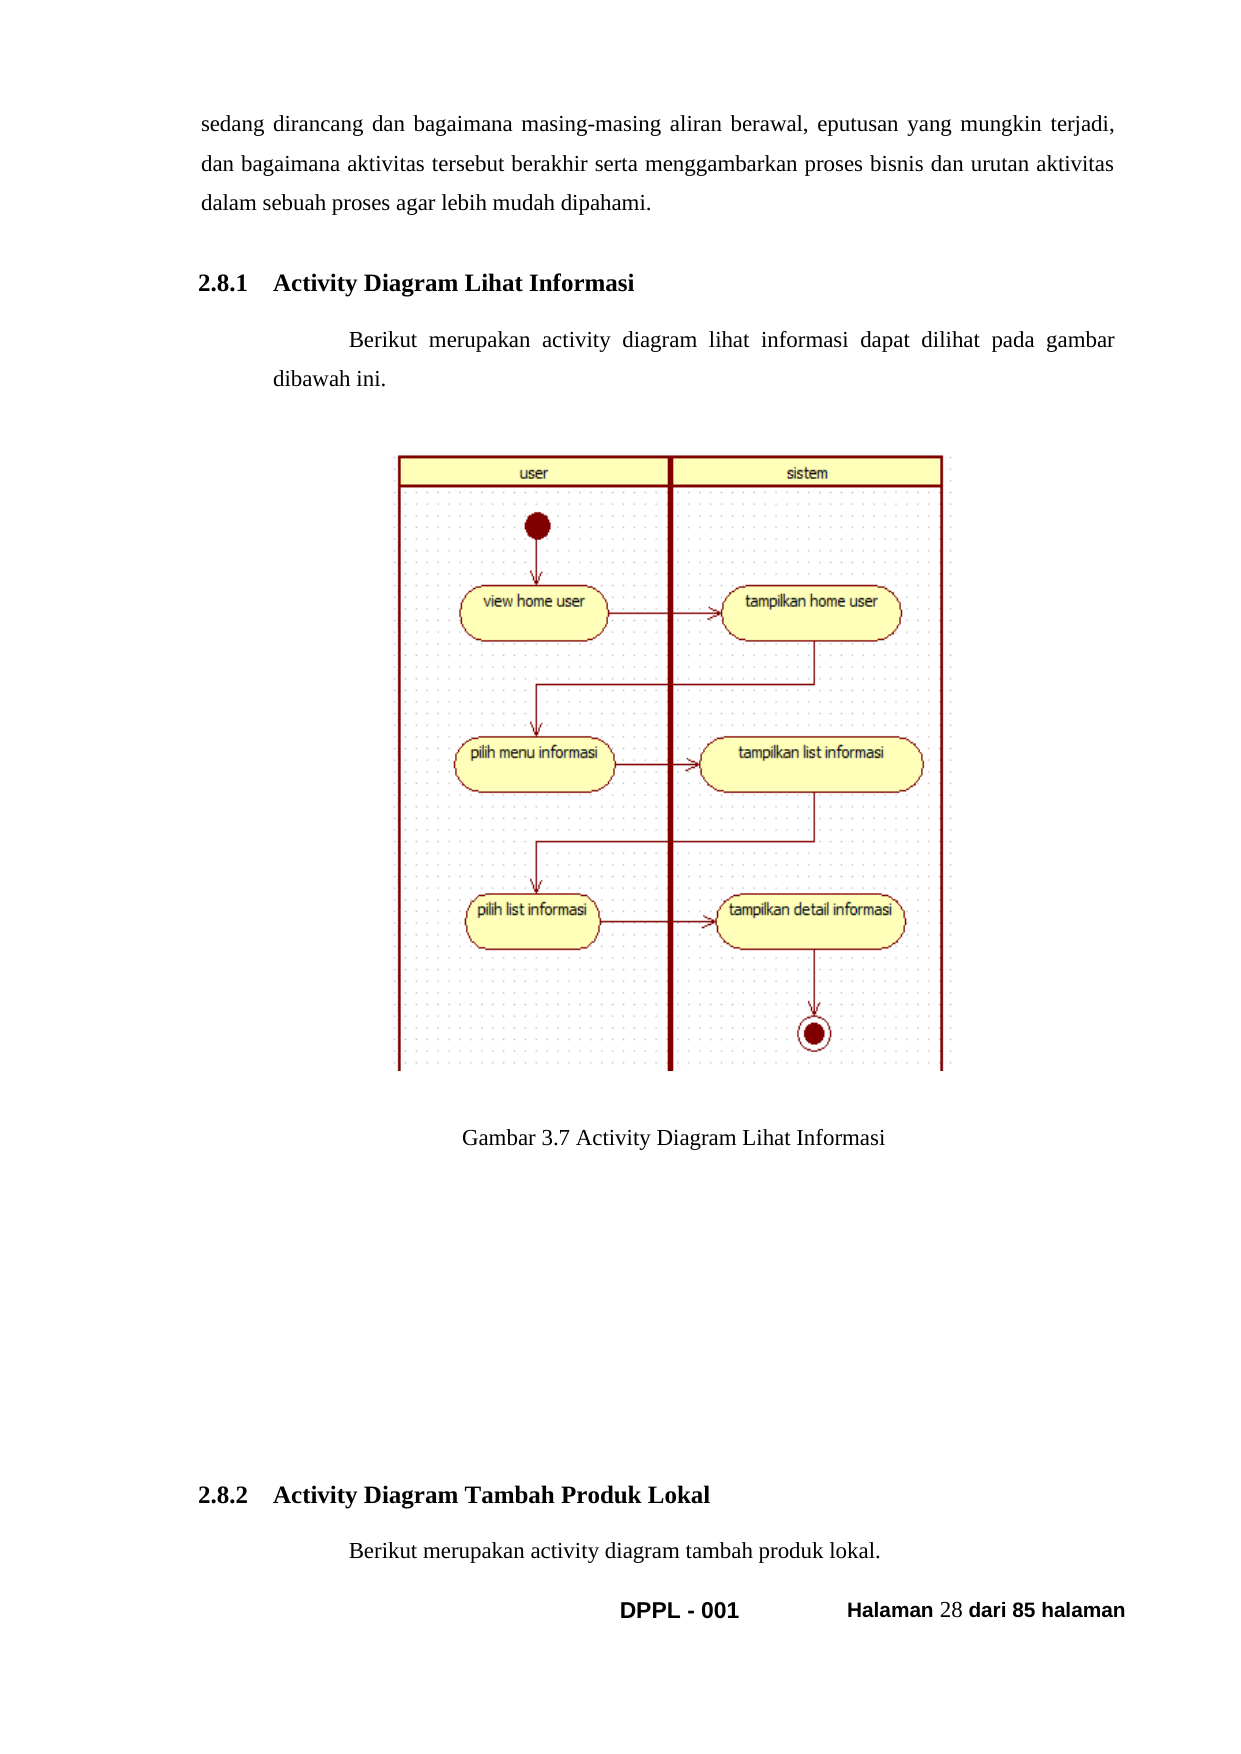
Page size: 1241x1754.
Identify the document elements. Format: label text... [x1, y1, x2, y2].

list Activity Diagram Lihat Informasi [198, 268, 1049, 297]
list Activity Diagram Tambah Produk Lokal [198, 1480, 1049, 1508]
text Berikut merupakan activity diagram tambah produk lokal. [273, 1537, 1049, 1564]
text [201, 110, 1116, 216]
text Berikut merupakan activity diagram lihat informasi dapat dilihat pada gambar dibawah ini. [273, 326, 1116, 392]
text Gambar 3.7 Activity Diagram Lihat Informasi [231, 1124, 1116, 1151]
picture [387, 447, 961, 1071]
